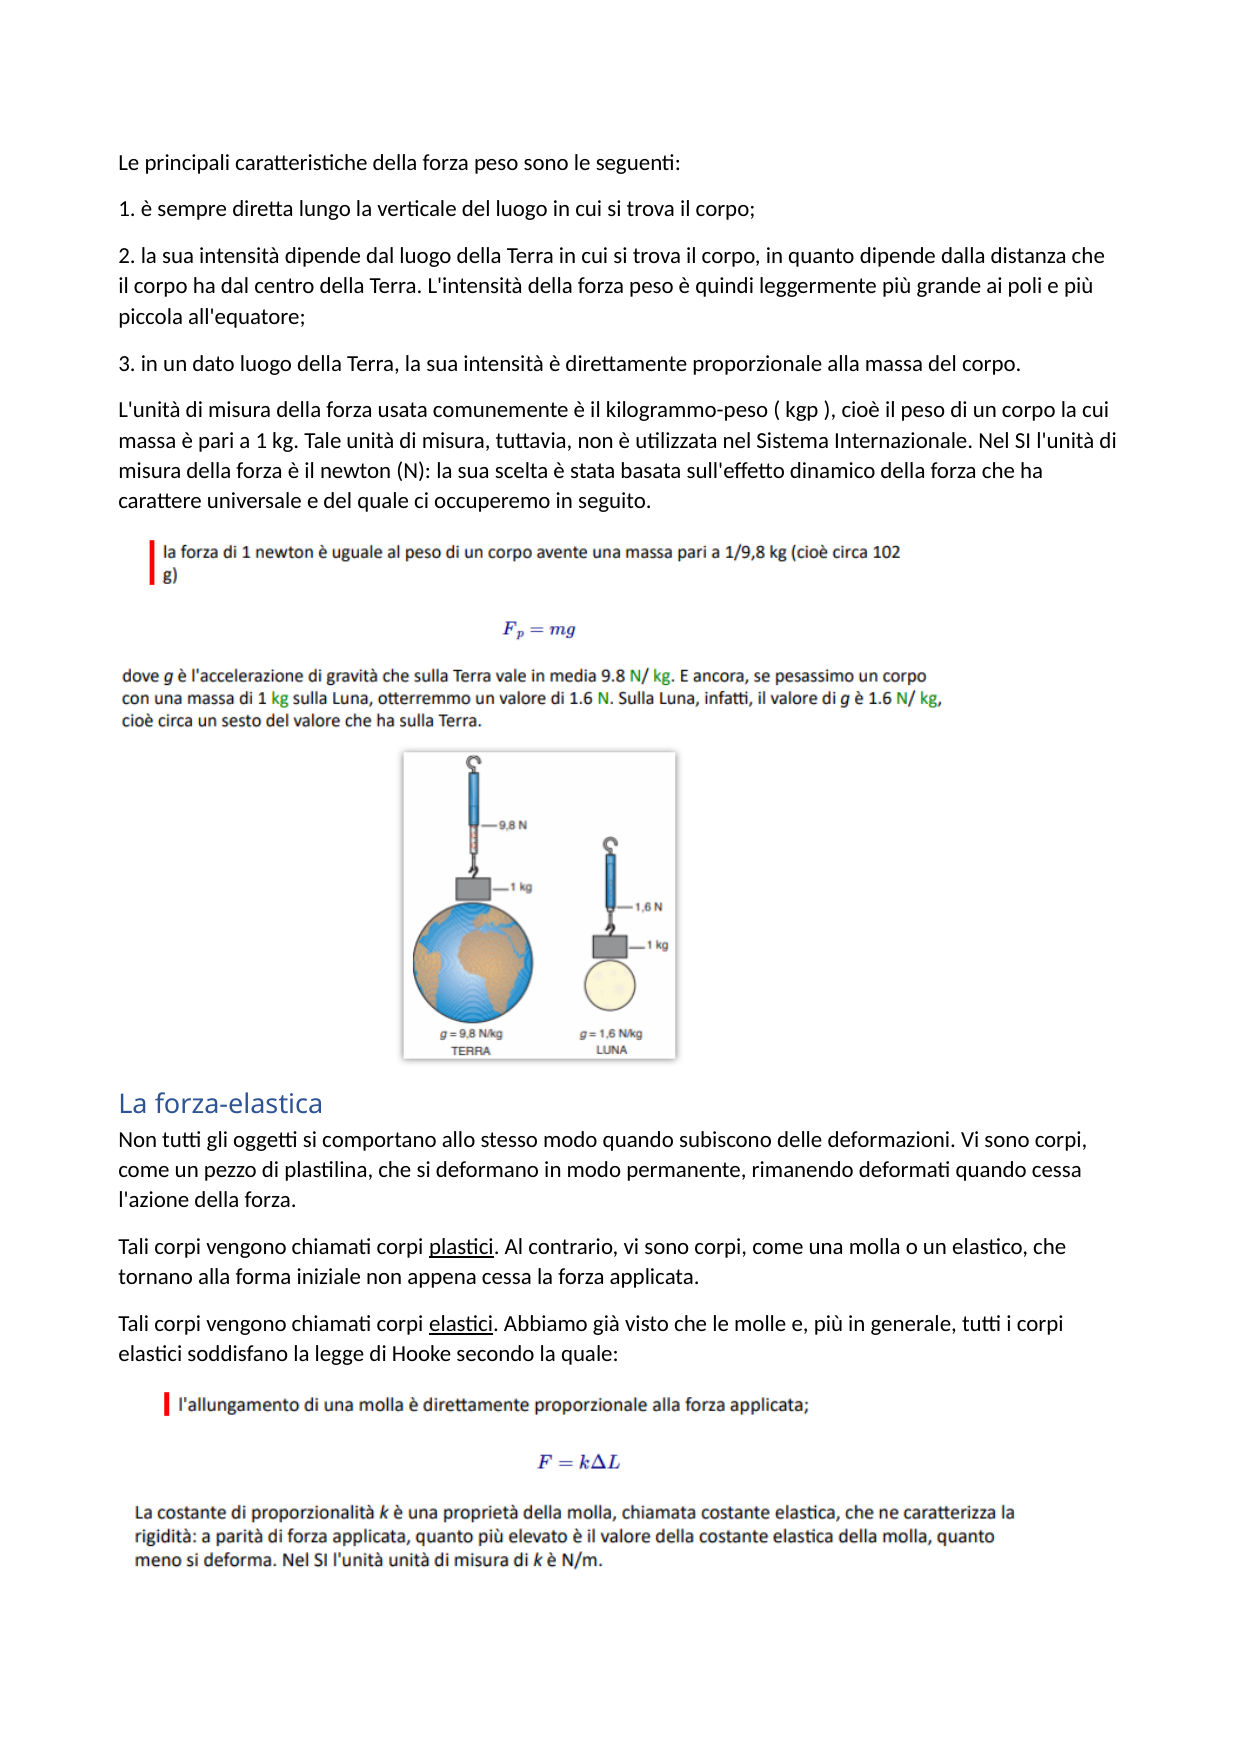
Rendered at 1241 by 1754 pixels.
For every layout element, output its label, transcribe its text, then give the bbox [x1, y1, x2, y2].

text 2. la sua intensità dipende dal luogo della Terra in cui si trova il corpo, in quanto dipende dalla distanza che il corpo ha dal centro della Terra. L'intensità della forza peso è quindi leggermente più grande ai poli e più piccola all'equatore; [118, 241, 1122, 330]
text L'unità di misura della forza usata comunemente è il kilogrammo-peso ( kgp ), cioè il peso di un corpo la cui massa è pari a 1 kg. Tale unità di misura, tuttavia, non è utilizzata nel Sistema Internazionale. Nel SI l'unità di misura della forza è il newton (N): la sua scelta è stata basata sull'effetto dinamico della forza che ha carattere universale e del quale ci occuperemo in seguito. [118, 396, 1122, 514]
text Tali corpi vengono chiamati corpi plastici. Al contrario, vi sono corpi, come una molla o un elastico, che tornano alla forma iniziale non appena cessa la forza applicata. [118, 1232, 1122, 1290]
picture [118, 1386, 1029, 1580]
text Le principali caratteristiche della forza peso sono le seguenti: [118, 148, 1122, 176]
text Non tutti gli oggetti si comportano allo stesso modo quando subiscono delle deformazioni. Vi sono corpi, come un pezzo di plastilina, che si deformano in modo permanente, rimanendo deformati quando cessa l'azione della forza. [118, 1125, 1122, 1213]
text 1. è sempre diretta lungo la verticale del luogo in cui si trova il corpo; [118, 194, 1122, 222]
text 3. in un dato luogo della Terra, la sua intensità è direttamente proporzionale alla massa del corpo. [118, 349, 1122, 377]
picture [118, 533, 953, 1067]
text Tali corpi vengono chiamati corpi elastici. Abbiamo già visto che le molle e, più in generale, tutti i corpi elastici soddisfano la legge di Hooke secondo la quale: [118, 1309, 1122, 1367]
subtitle La forza-elastica [118, 1085, 1122, 1122]
